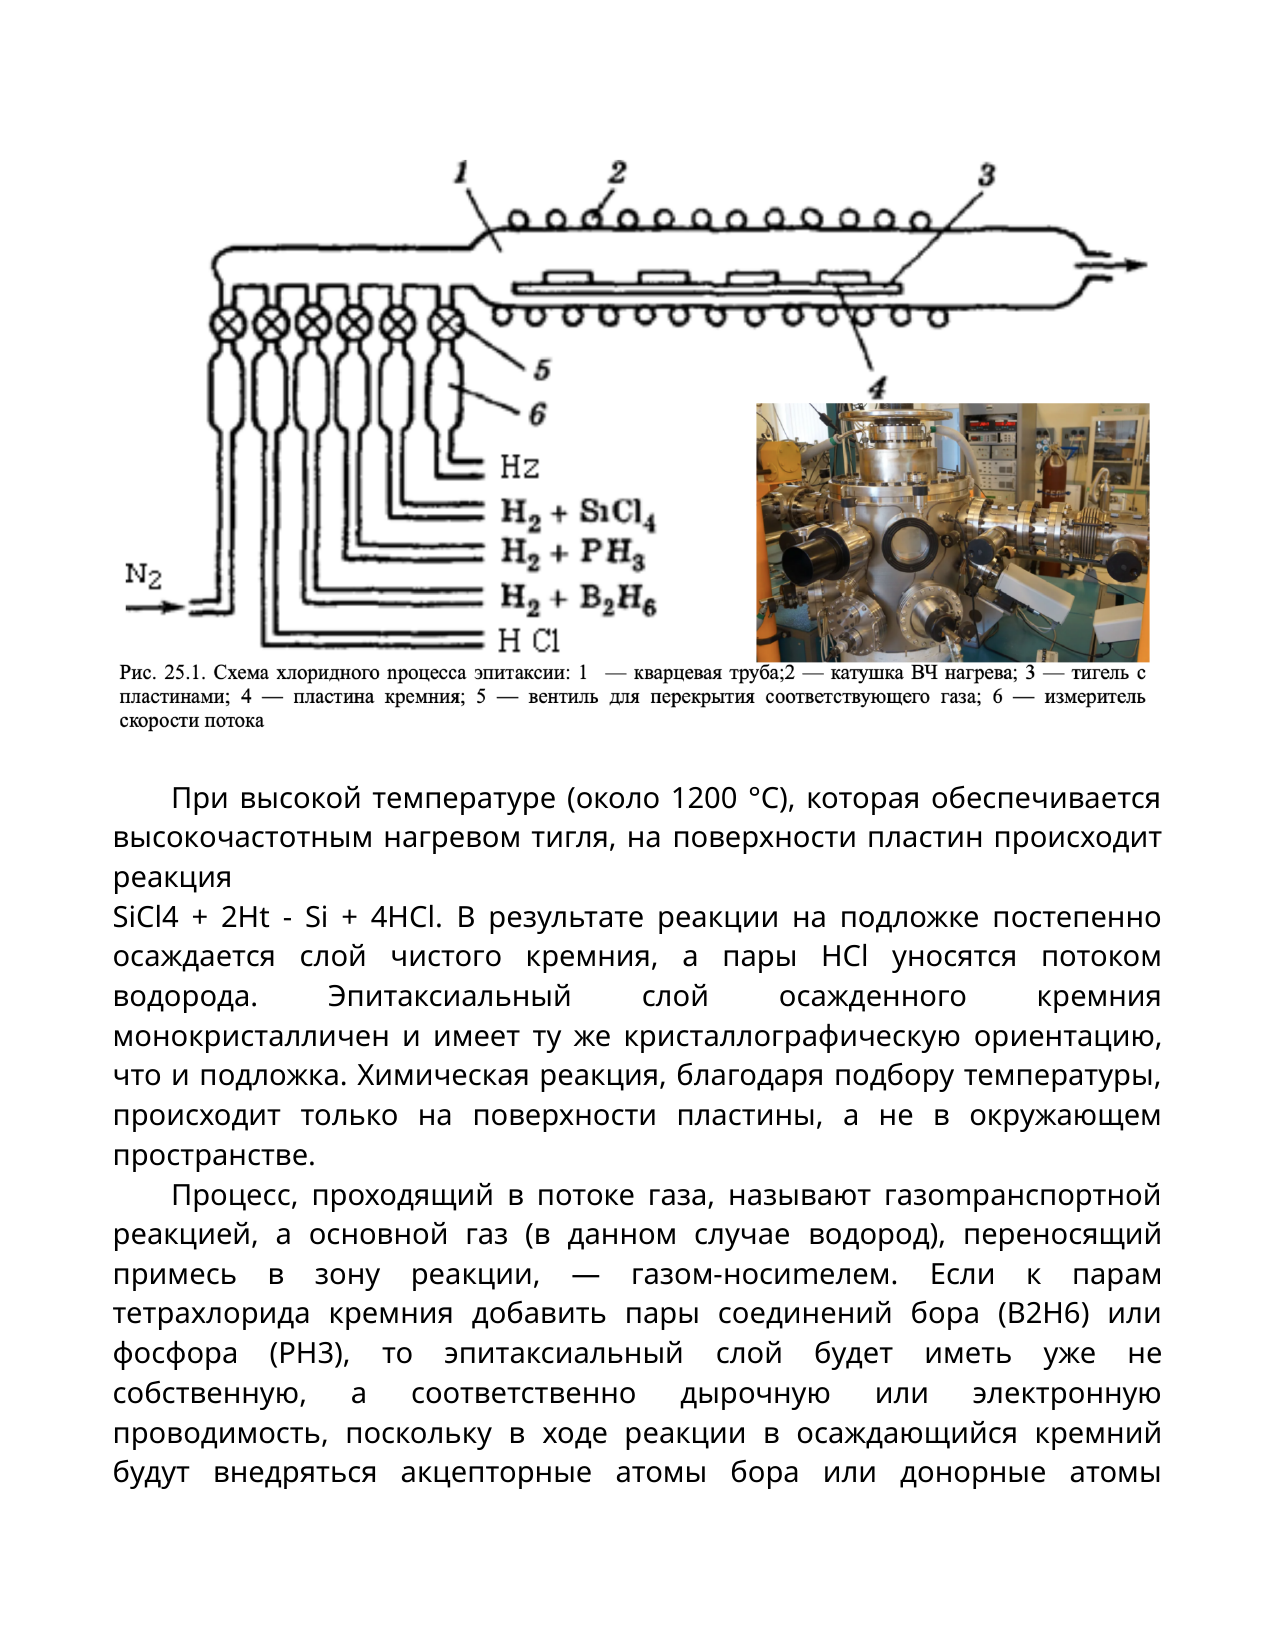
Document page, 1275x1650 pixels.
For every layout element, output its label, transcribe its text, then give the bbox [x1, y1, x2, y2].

text SiCl4 + 2Ht - Si + 4HCl. В результате реакции на подложке постепенно осаждается слой чистого кремния, а пары HCl уносятся потоком водорода. Эпитаксиальный слой осажденного кремния монокристалличен и имеет ту же кристаллографическую ориентацию, что и подложка. Химическая реакция, благодаря подбору температуры, происходит только на поверхности пластины, а не в окружающем пространстве. [112, 896, 1162, 1174]
text При высокой температуре (около 1200 °С), которая обеспечивается выcoкoчacтoтным нагревом тигля, на поверхности пластин происходит реакция [112, 777, 1162, 896]
picture [112, 150, 1163, 738]
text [112, 1174, 1162, 1491]
